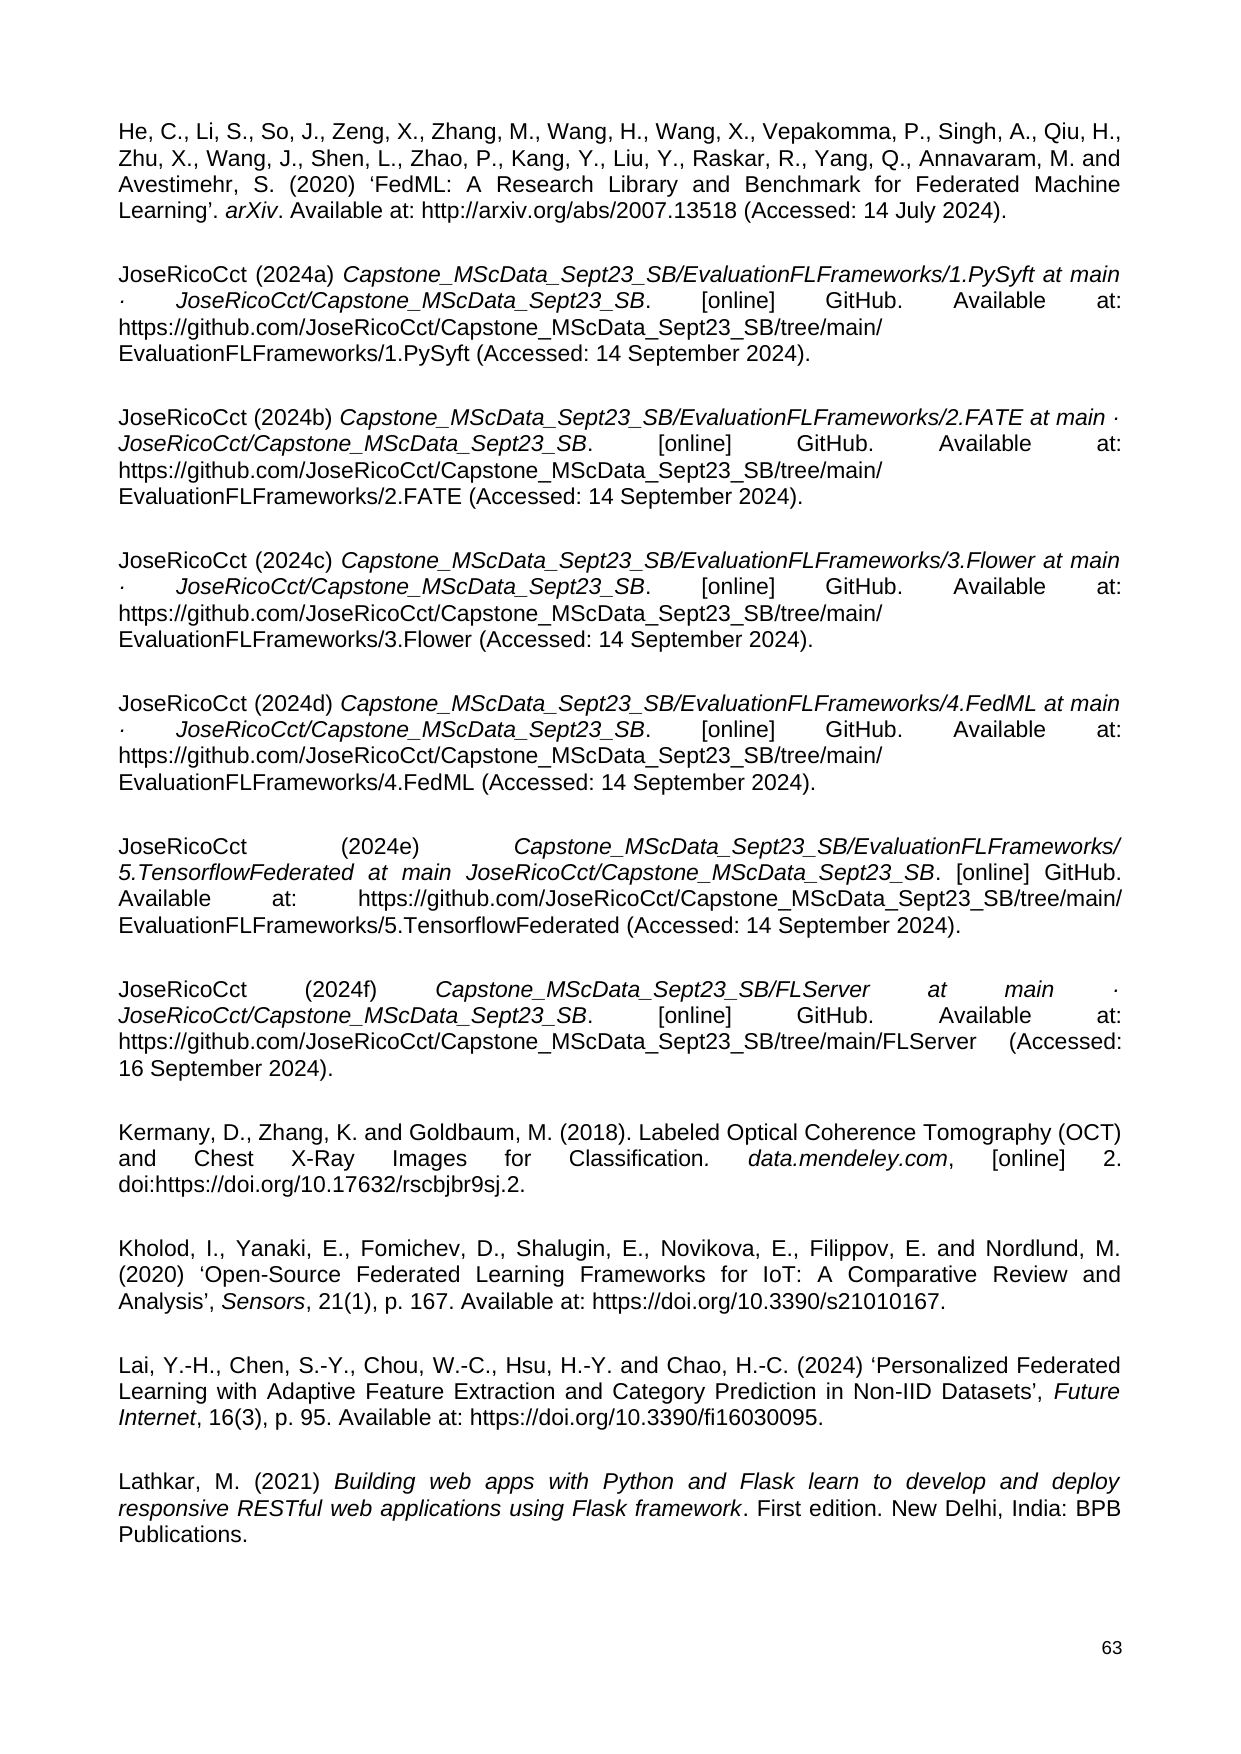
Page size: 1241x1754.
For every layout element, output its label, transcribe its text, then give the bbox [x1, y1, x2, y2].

text Kermany, D., Zhang, K. and Goldbaum, M. (2018). Labeled Optical Coherence Tomography (OCT) and Chest X-Ray Images for Classification. data.mendeley.com, [online] 2. doi:https://doi.org/10.17632/rscbjbr9sj.2. [118, 1118, 1122, 1198]
text JoseRicoCct (2024f) Capstone_MScData_Sept23_SB/FLServer at main · JoseRicoCct/Capstone_MScData_Sept23_SB. [online] GitHub. Available at: https://github.com/JoseRicoCct/Capstone_MScData_Sept23_SB/tree/main/FLServer (Accessed: 16 September 2024). [118, 976, 1122, 1081]
text Lathkar, M. (2021) Building web apps with Python and Flask learn to develop and deploy responsive RESTful web applications using Flask framework. First edition. New Delhi, India: BPB Publications. [118, 1468, 1122, 1547]
text JoseRicoCct (2024b) Capstone_MScData_Sept23_SB/EvaluationFLFrameworks/2.FATE at main · JoseRicoCct/Capstone_MScData_Sept23_SB. [online] GitHub. Available at: https://github.com/JoseRicoCct/Capstone_MScData_Sept23_SB/tree/main/EvaluationFLFrameworks/2.FATE (Accessed: 14 September 2024). [118, 404, 1122, 509]
text He, C., Li, S., So, J., Zeng, X., Zhang, M., Wang, H., Wang, X., Vepakomma, P., Singh, A., Qiu, H., Zhu, X., Wang, J., Shen, L., Zhao, P., Kang, Y., Liu, Y., Raskar, R., Yang, Q., Annavaram, M. and Avestimehr, S. (2020) ‘FedML: A Research Library and Benchmark for Federated Machine Learning’. arXiv. Available at: http://arxiv.org/abs/2007.13518 (Accessed: 14 July 2024). [118, 118, 1122, 223]
text JoseRicoCct (2024a) Capstone_MScData_Sept23_SB/EvaluationFLFrameworks/1.PySyft at main · JoseRicoCct/Capstone_MScData_Sept23_SB. [online] GitHub. Available at: https://github.com/JoseRicoCct/Capstone_MScData_Sept23_SB/tree/main/EvaluationFLFrameworks/1.PySyft (Accessed: 14 September 2024). [118, 261, 1122, 366]
text JoseRicoCct (2024c) Capstone_MScData_Sept23_SB/EvaluationFLFrameworks/3.Flower at main · JoseRicoCct/Capstone_MScData_Sept23_SB. [online] GitHub. Available at: https://github.com/JoseRicoCct/Capstone_MScData_Sept23_SB/tree/main/EvaluationFLFrameworks/3.Flower (Accessed: 14 September 2024). [118, 547, 1122, 652]
text JoseRicoCct (2024d) Capstone_MScData_Sept23_SB/EvaluationFLFrameworks/4.FedML at main · JoseRicoCct/Capstone_MScData_Sept23_SB. [online] GitHub. Available at: https://github.com/JoseRicoCct/Capstone_MScData_Sept23_SB/tree/main/EvaluationFLFrameworks/4.FedML (Accessed: 14 September 2024). [118, 690, 1122, 795]
text Kholod, I., Yanaki, E., Fomichev, D., Shalugin, E., Novikova, E., Filippov, E. and Nordlund, M. (2020) ‘Open-Source Federated Learning Frameworks for IoT: A Comparative Review and Analysis’, Sensors, 21(1), p. 167. Available at: https://doi.org/10.3390/s21010167. [118, 1235, 1122, 1314]
text JoseRicoCct (2024e) Capstone_MScData_Sept23_SB/EvaluationFLFrameworks/ 5.TensorflowFederated at main JoseRicoCct/Capstone_MScData_Sept23_SB. [online] GitHub. Available at: https://github.com/JoseRicoCct/Capstone_MScData_Sept23_SB/tree/main/EvaluationFLFrameworks/5.TensorflowFederated (Accessed: 14 September 2024). [118, 833, 1122, 938]
text Lai, Y.-H., Chen, S.-Y., Chou, W.-C., Hsu, H.-Y. and Chao, H.-C. (2024) ‘Personalized Federated Learning with Adaptive Feature Extraction and Category Prediction in Non-IID Datasets’, Future Internet, 16(3), p. 95. Available at: https://doi.org/10.3390/fi16030095. [118, 1352, 1122, 1431]
